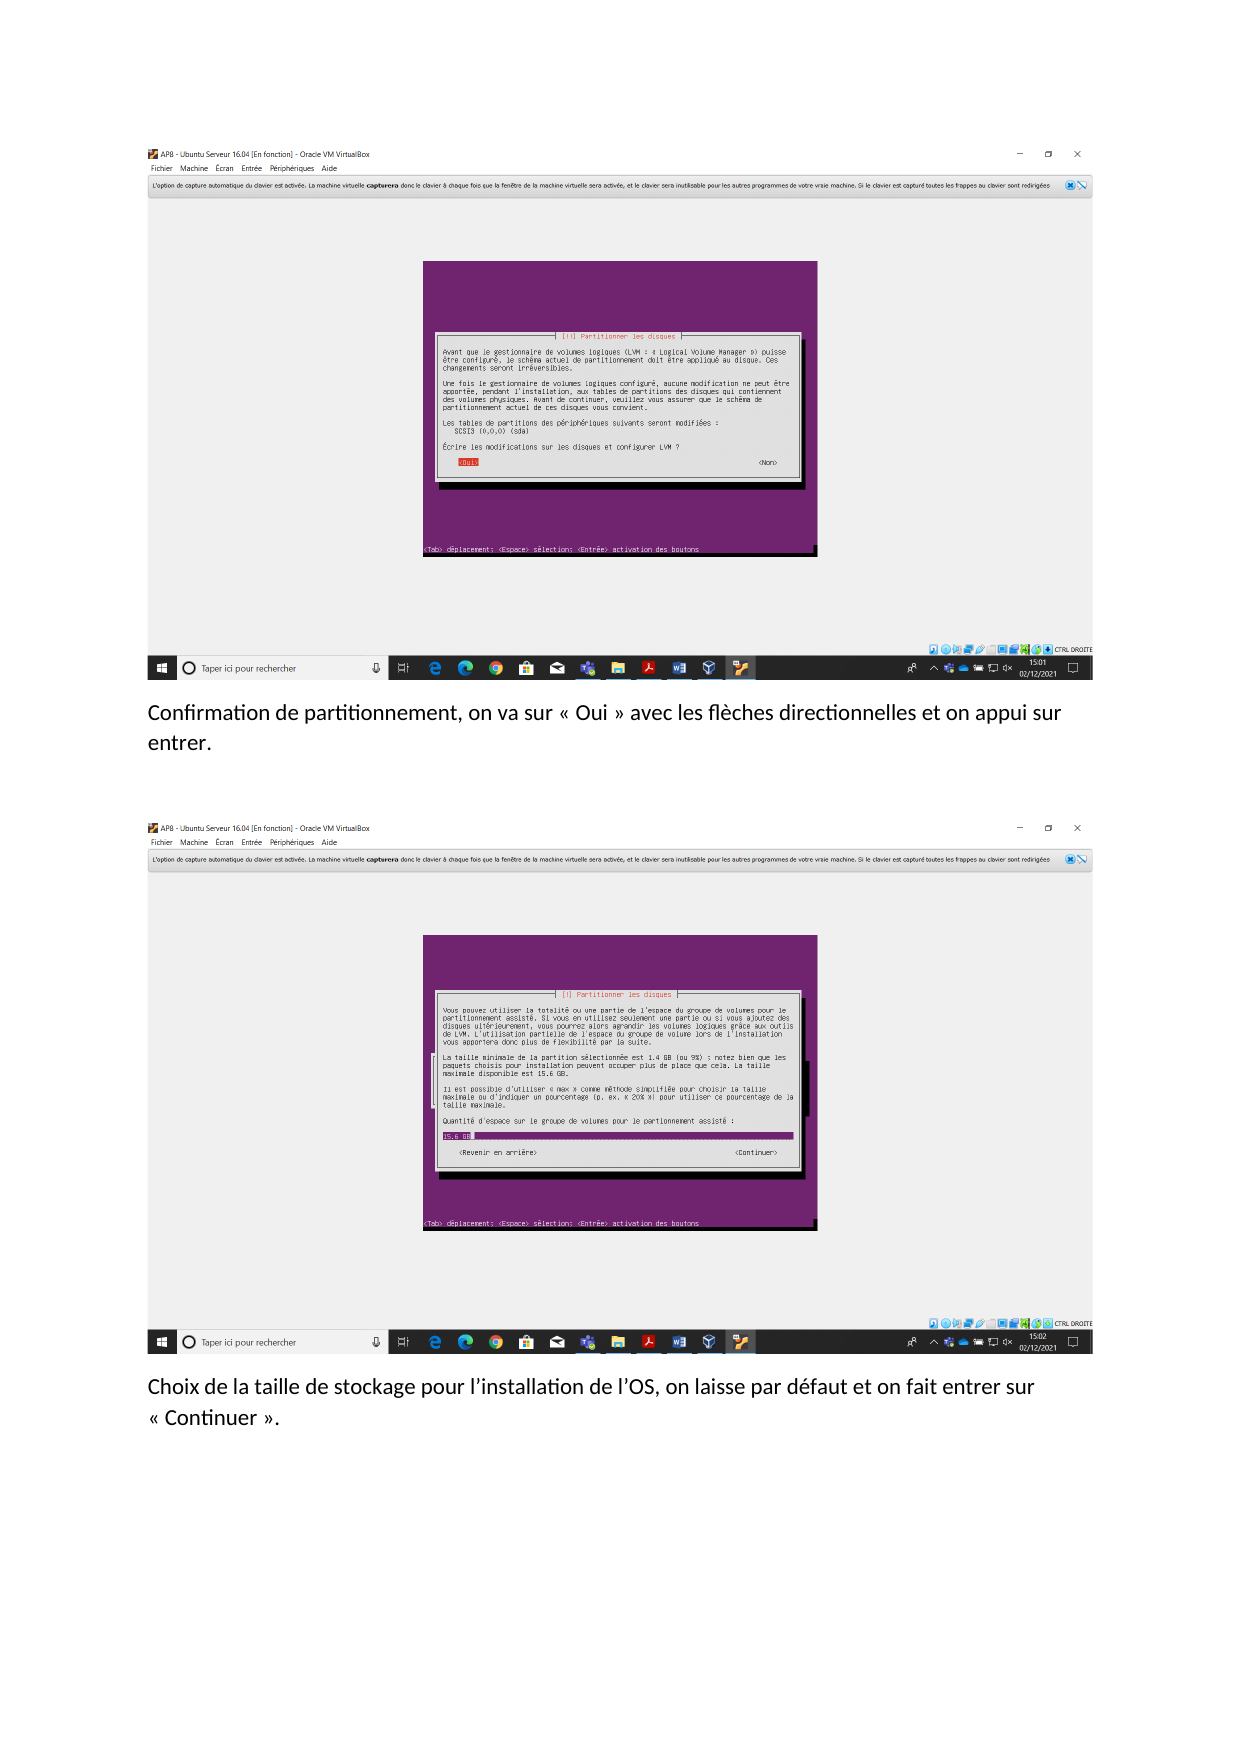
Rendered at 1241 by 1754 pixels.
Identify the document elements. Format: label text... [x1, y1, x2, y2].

text Confirmation de partitionnement, on va sur « Oui » avec les flèches directionnelles et on appui sur entrer. [148, 698, 1093, 756]
picture [147, 147, 1093, 680]
picture [147, 822, 1093, 1354]
text Choix de la taille de stockage pour l’installation de l’OS, on laisse par défaut et on fait entrer sur « Continuer ». [148, 1372, 1093, 1431]
